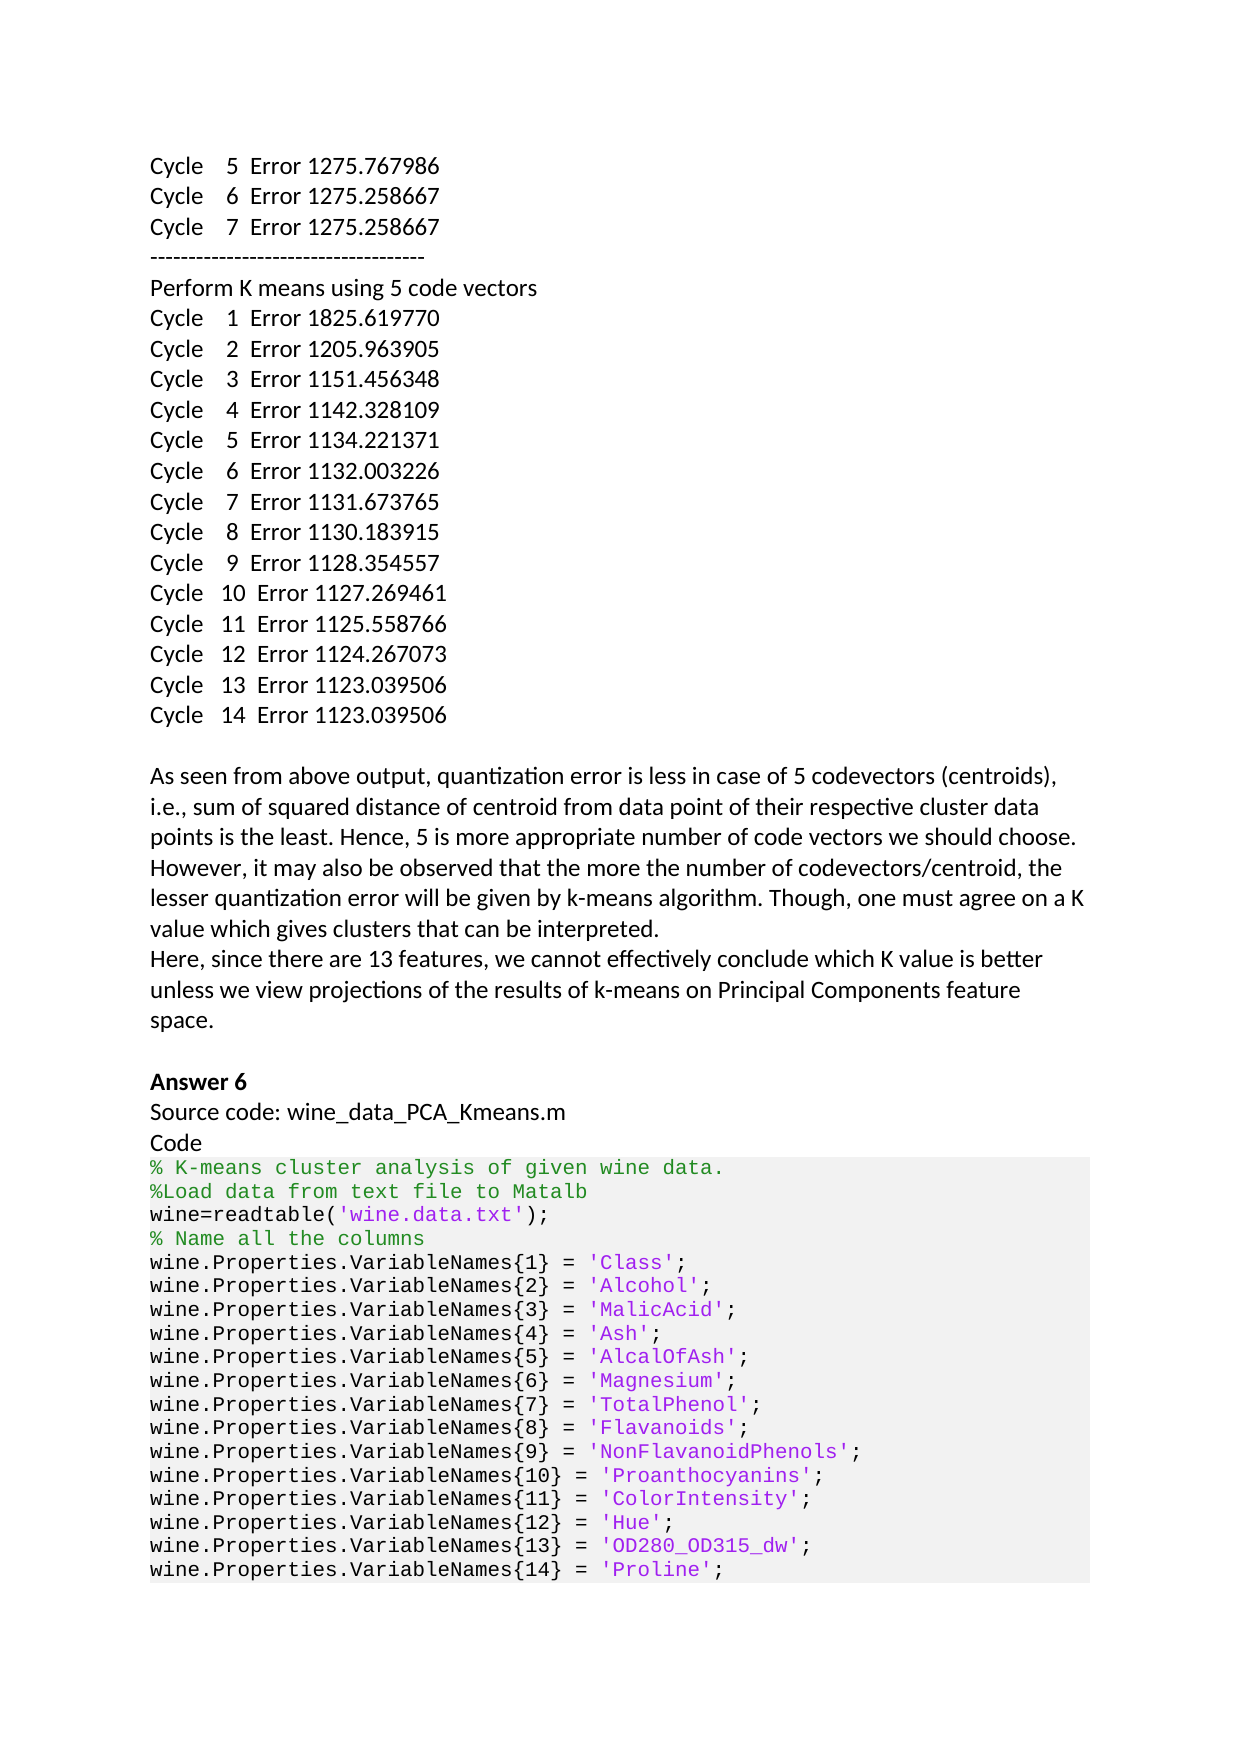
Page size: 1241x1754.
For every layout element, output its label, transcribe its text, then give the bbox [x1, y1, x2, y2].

text wine.Properties.VariableNames{1} = 'Class'; [150, 1252, 1090, 1275]
text Cycle 5 Error 1275.767986 [150, 150, 1090, 181]
text wine.Properties.VariableNames{10} = 'Proanthocyanins'; [150, 1464, 1090, 1488]
text Cycle 5 Error 1134.221371 [150, 425, 1090, 455]
text % Name all the columns [150, 1228, 1090, 1252]
text wine.Properties.VariableNames{5} = 'AlcalOfAsh'; [150, 1346, 1090, 1370]
text Cycle 1 Error 1825.619770 [150, 303, 1090, 333]
text %Load data from text file to Matalb [150, 1181, 1090, 1204]
text wine.Properties.VariableNames{9} = 'NonFlavanoidPhenols'; [150, 1441, 1090, 1464]
text Answer 6 [150, 1066, 1090, 1096]
text Cycle 6 Error 1132.003226 [150, 455, 1090, 486]
text wine.Properties.VariableNames{13} = 'OD280_OD315_dw'; [150, 1536, 1090, 1559]
text Cycle 8 Error 1130.183915 [150, 516, 1090, 547]
text wine.Properties.VariableNames{7} = 'TotalPhenol'; [150, 1394, 1090, 1417]
text wine.Properties.VariableNames{11} = 'ColorIntensity'; [150, 1488, 1090, 1512]
text Source code: wine_data_PCA_Kmeans.m [150, 1096, 1090, 1127]
text Cycle 13 Error 1123.039506 [150, 669, 1090, 699]
text Cycle 10 Error 1127.269461 [150, 577, 1090, 608]
text Code [150, 1127, 1090, 1157]
text Cycle 3 Error 1151.456348 [150, 364, 1090, 394]
text wine.Properties.VariableNames{12} = 'Hue'; [150, 1512, 1090, 1536]
text Cycle 2 Error 1205.963905 [150, 333, 1090, 364]
text Cycle 7 Error 1131.673765 [150, 486, 1090, 516]
text wine.Properties.VariableNames{3} = 'MalicAcid'; [150, 1299, 1090, 1323]
text Cycle 11 Error 1125.558766 [150, 608, 1090, 638]
text Cycle 6 Error 1275.258667 [150, 181, 1090, 211]
text wine.Properties.VariableNames{6} = 'Magnesium'; [150, 1370, 1090, 1394]
text However, it may also be observed that the more the number of codevectors/centroid, the lesser quantization error will be given by k-means algorithm. Though, one must agree on a K value which gives clusters that can be interpreted. [150, 852, 1090, 943]
text Cycle 9 Error 1128.354557 [150, 547, 1090, 577]
text wine.Properties.VariableNames{14} = 'Proline'; [150, 1559, 1090, 1583]
text As seen from above output, quantization error is less in case of 5 codevectors (centroids), i.e., sum of squared distance of centroid from data point of their respective cluster data points is the least. Hence, 5 is more appropriate number of code vectors we should choose. [150, 760, 1090, 852]
text Cycle 4 Error 1142.328109 [150, 394, 1090, 425]
text wine.Properties.VariableNames{8} = 'Flavanoids'; [150, 1417, 1090, 1441]
text Cycle 14 Error 1123.039506 [150, 699, 1090, 730]
text % K-means cluster analysis of given wine data. [150, 1157, 1090, 1181]
text wine.Properties.VariableNames{4} = 'Ash'; [150, 1323, 1090, 1346]
text wine.Properties.VariableNames{2} = 'Alcohol'; [150, 1275, 1090, 1299]
text Perform K means using 5 code vectors [150, 272, 1090, 303]
text Cycle 12 Error 1124.267073 [150, 638, 1090, 669]
text Cycle 7 Error 1275.258667 [150, 211, 1090, 242]
text wine=readtable('wine.data.txt'); [150, 1204, 1090, 1228]
text ------------------------------------ [150, 242, 1090, 272]
text Here, since there are 13 features, we cannot effectively conclude which K value is better unless we view projections of the results of k-means on Principal Components feature space. [150, 943, 1090, 1035]
